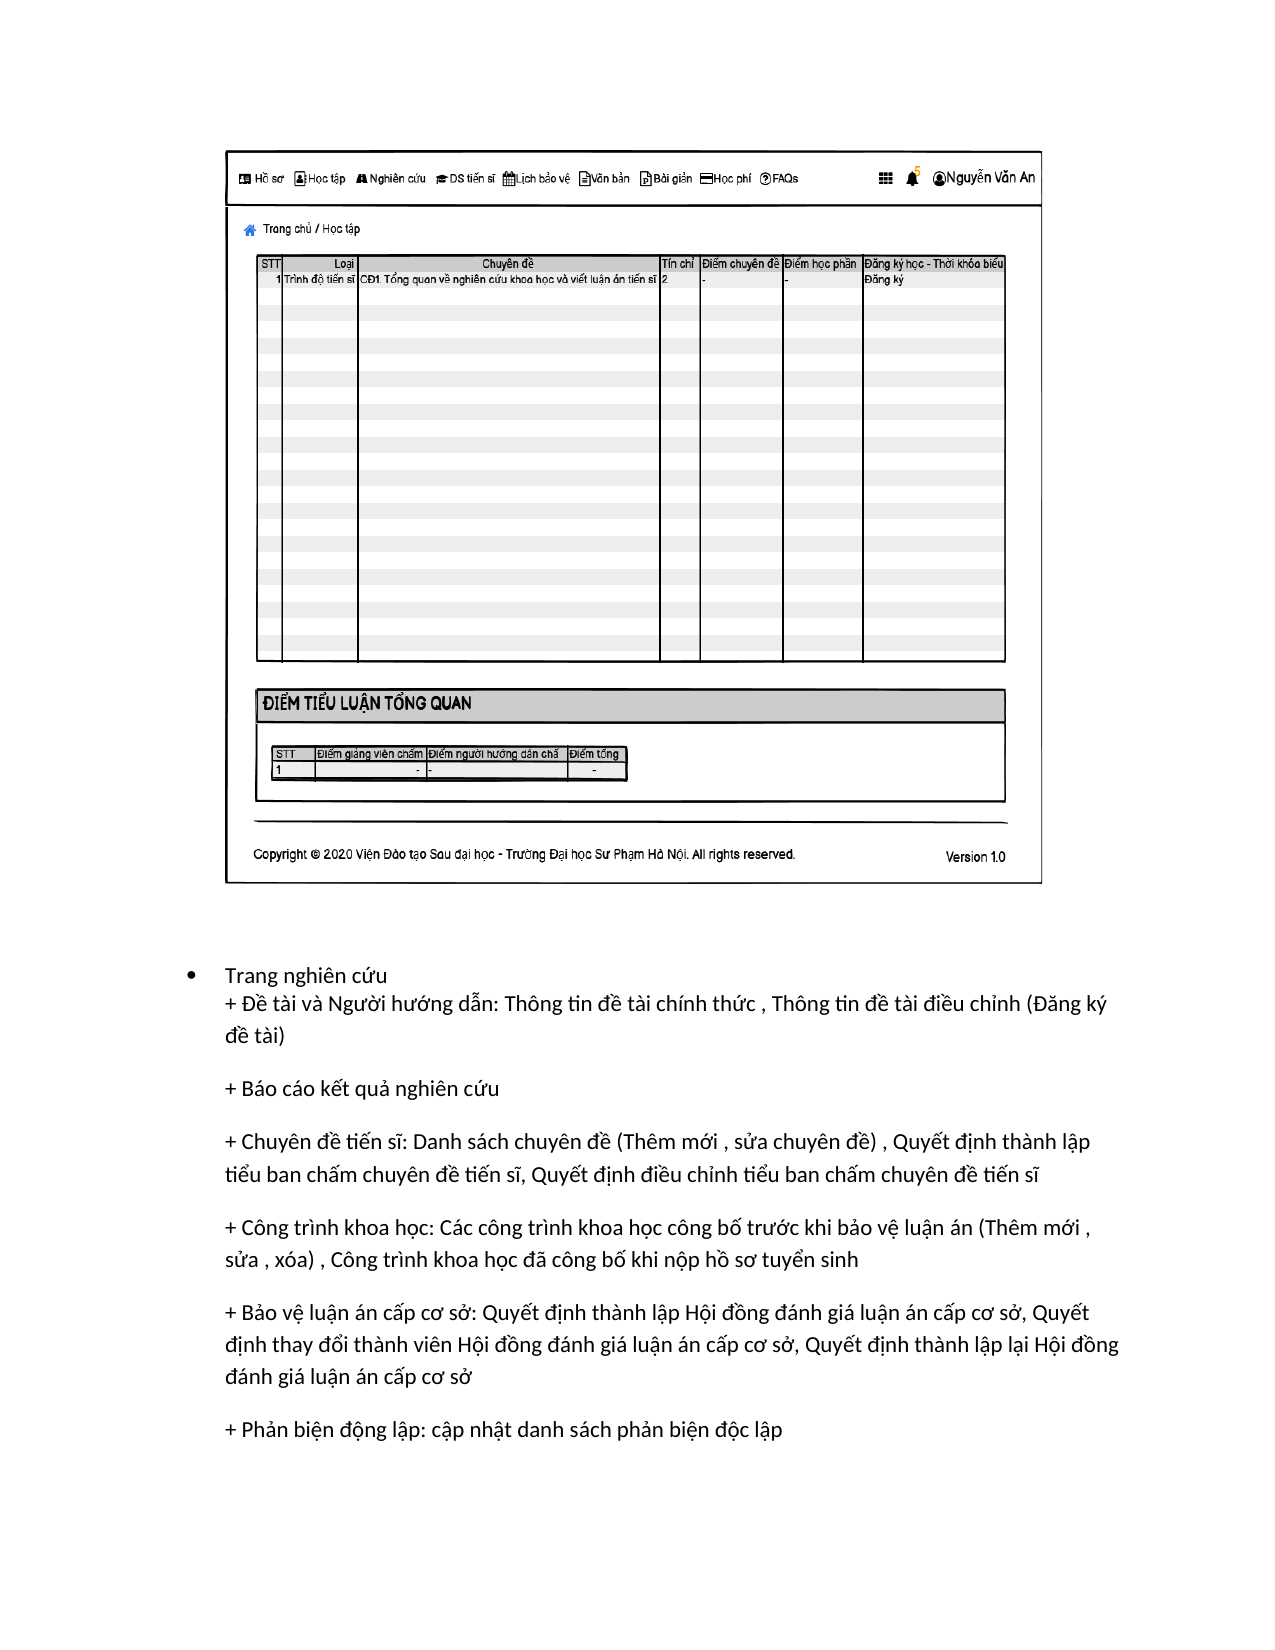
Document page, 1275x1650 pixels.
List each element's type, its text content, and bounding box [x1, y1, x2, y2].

text + Đề tài và Người hướng dẫn: Thông tin đề tài chính thức , Thông tin đề tài điều chỉnh (Đăng ký đề tài) [225, 989, 1125, 1049]
text + Báo cáo kết quả nghiên cứu [225, 1074, 1125, 1102]
text + Bảo vệ luận án cấp cơ sở: Quyết định thành lập Hội đồng đánh giá luận án cấp cơ sở, Quyết định thay đổi thành viên Hội đồng đánh giá luận án cấp cơ sở, Quyết định thành lập lại Hội đồng đánh giá luận án cấp cơ sở [225, 1298, 1125, 1390]
text + Chuyên đề tiến sĩ: Danh sách chuyên đề (Thêm mới , sửa chuyên đề) , Quyết định thành lập tiểu ban chấm chuyên đề tiến sĩ, Quyết định điều chỉnh tiểu ban chấm chuyên đề tiến sĩ [225, 1127, 1125, 1188]
picture [225, 150, 1043, 884]
list Trang nghiên cứu [187, 961, 1125, 989]
text + Công trình khoa học: Các công trình khoa học công bố trước khi bảo vệ luận án (Thêm mới , sửa , xóa) , Công trình khoa học đã công bố khi nộp hồ sơ tuyển sinh [225, 1213, 1125, 1273]
text + Phản biện động lập: cập nhật danh sách phản biện độc lập [225, 1415, 1125, 1443]
